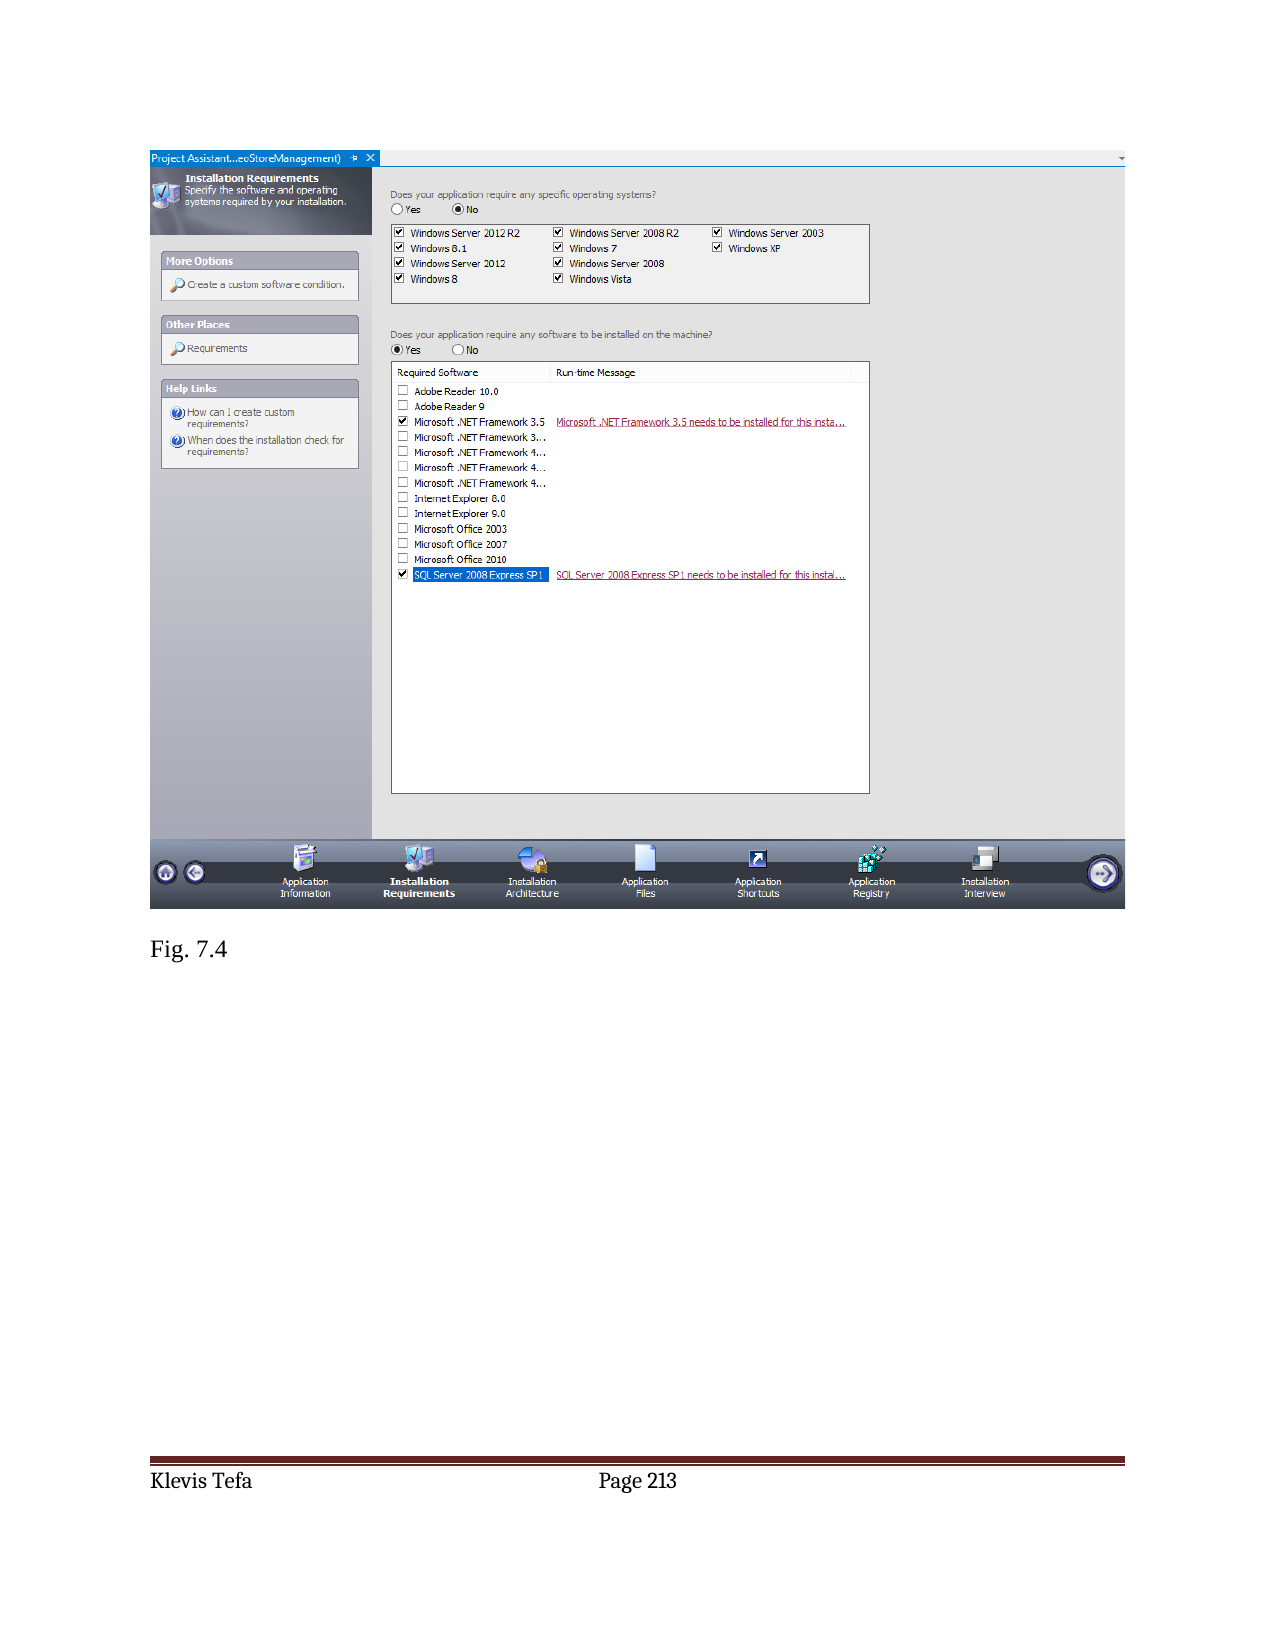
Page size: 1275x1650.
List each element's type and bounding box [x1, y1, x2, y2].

picture [150, 150, 1125, 909]
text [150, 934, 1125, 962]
